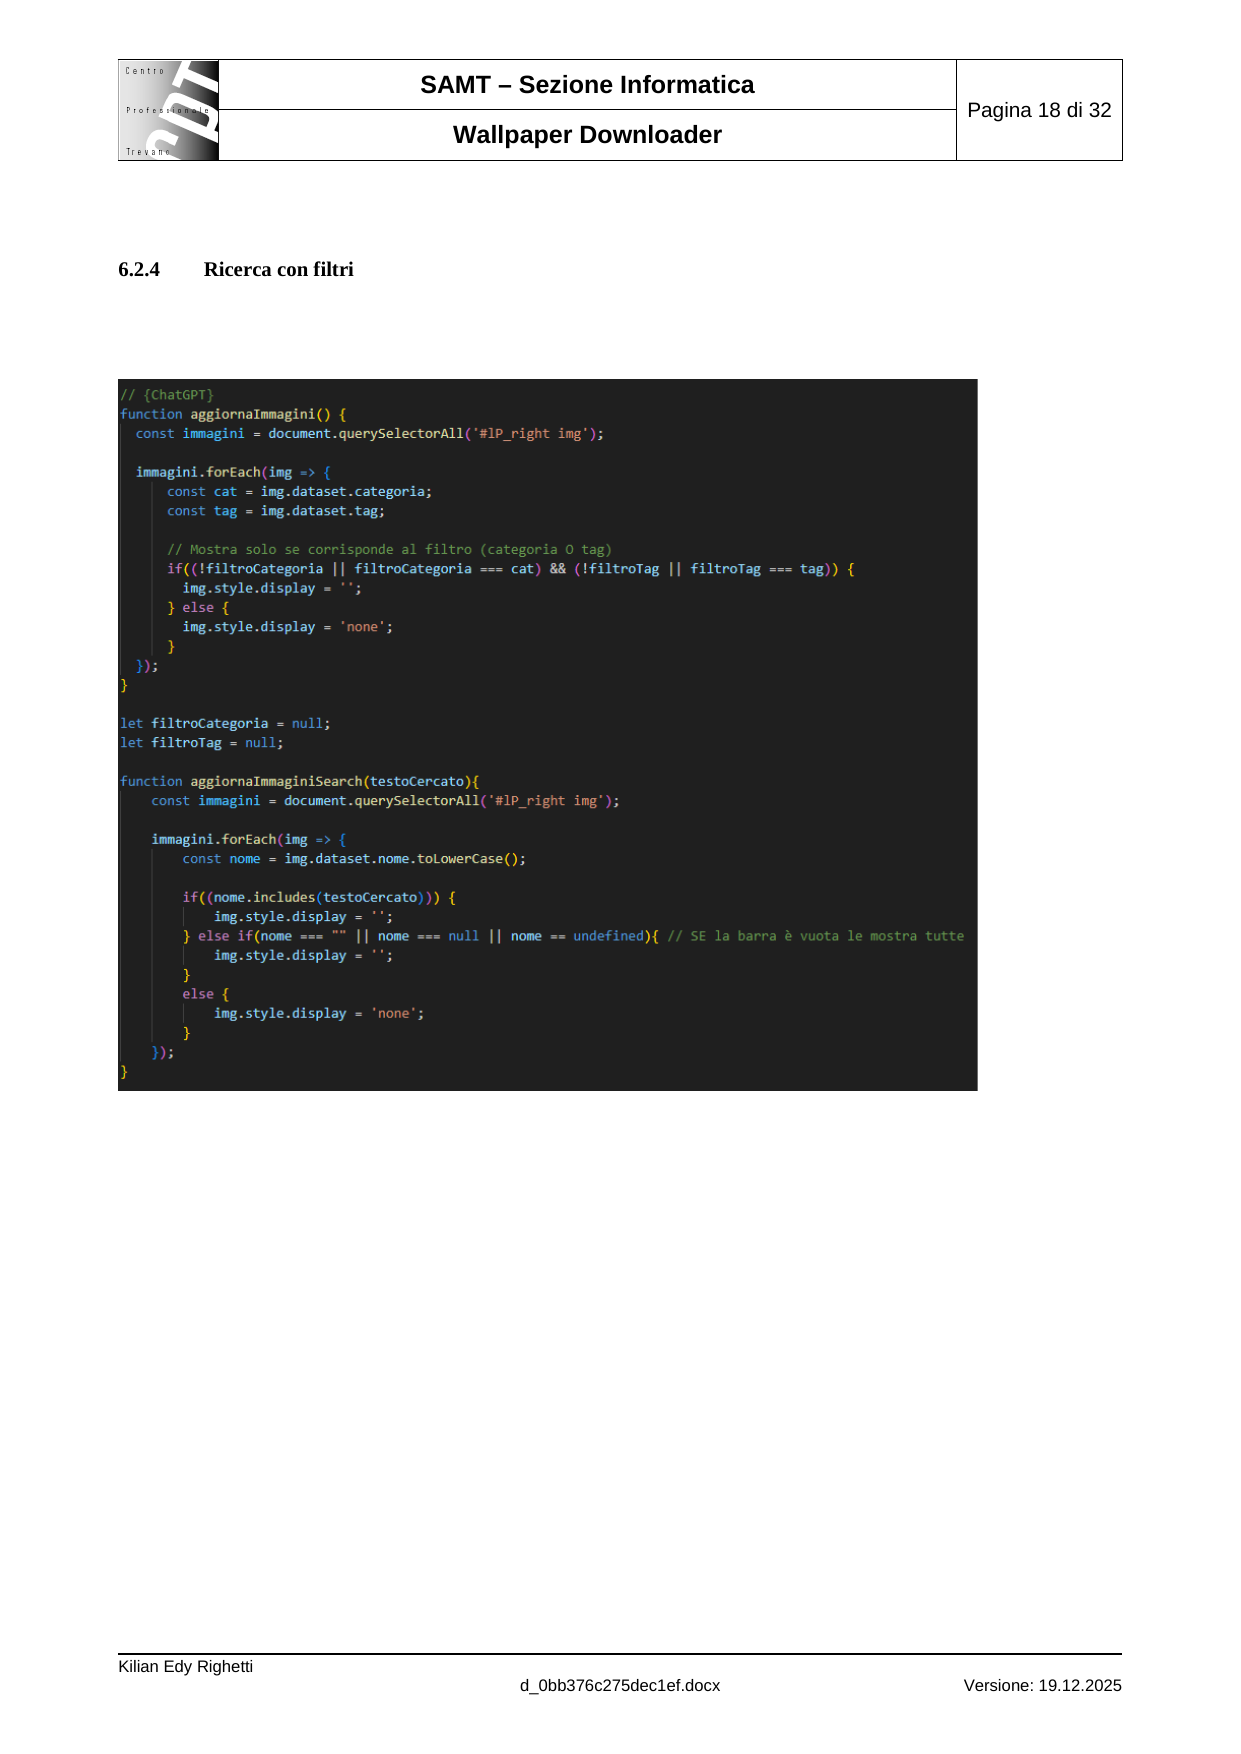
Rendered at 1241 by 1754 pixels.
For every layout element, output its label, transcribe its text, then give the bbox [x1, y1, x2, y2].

subtitle Ricerca con filtri [118, 257, 1122, 281]
picture [118, 379, 977, 1091]
picture [118, 60, 219, 160]
